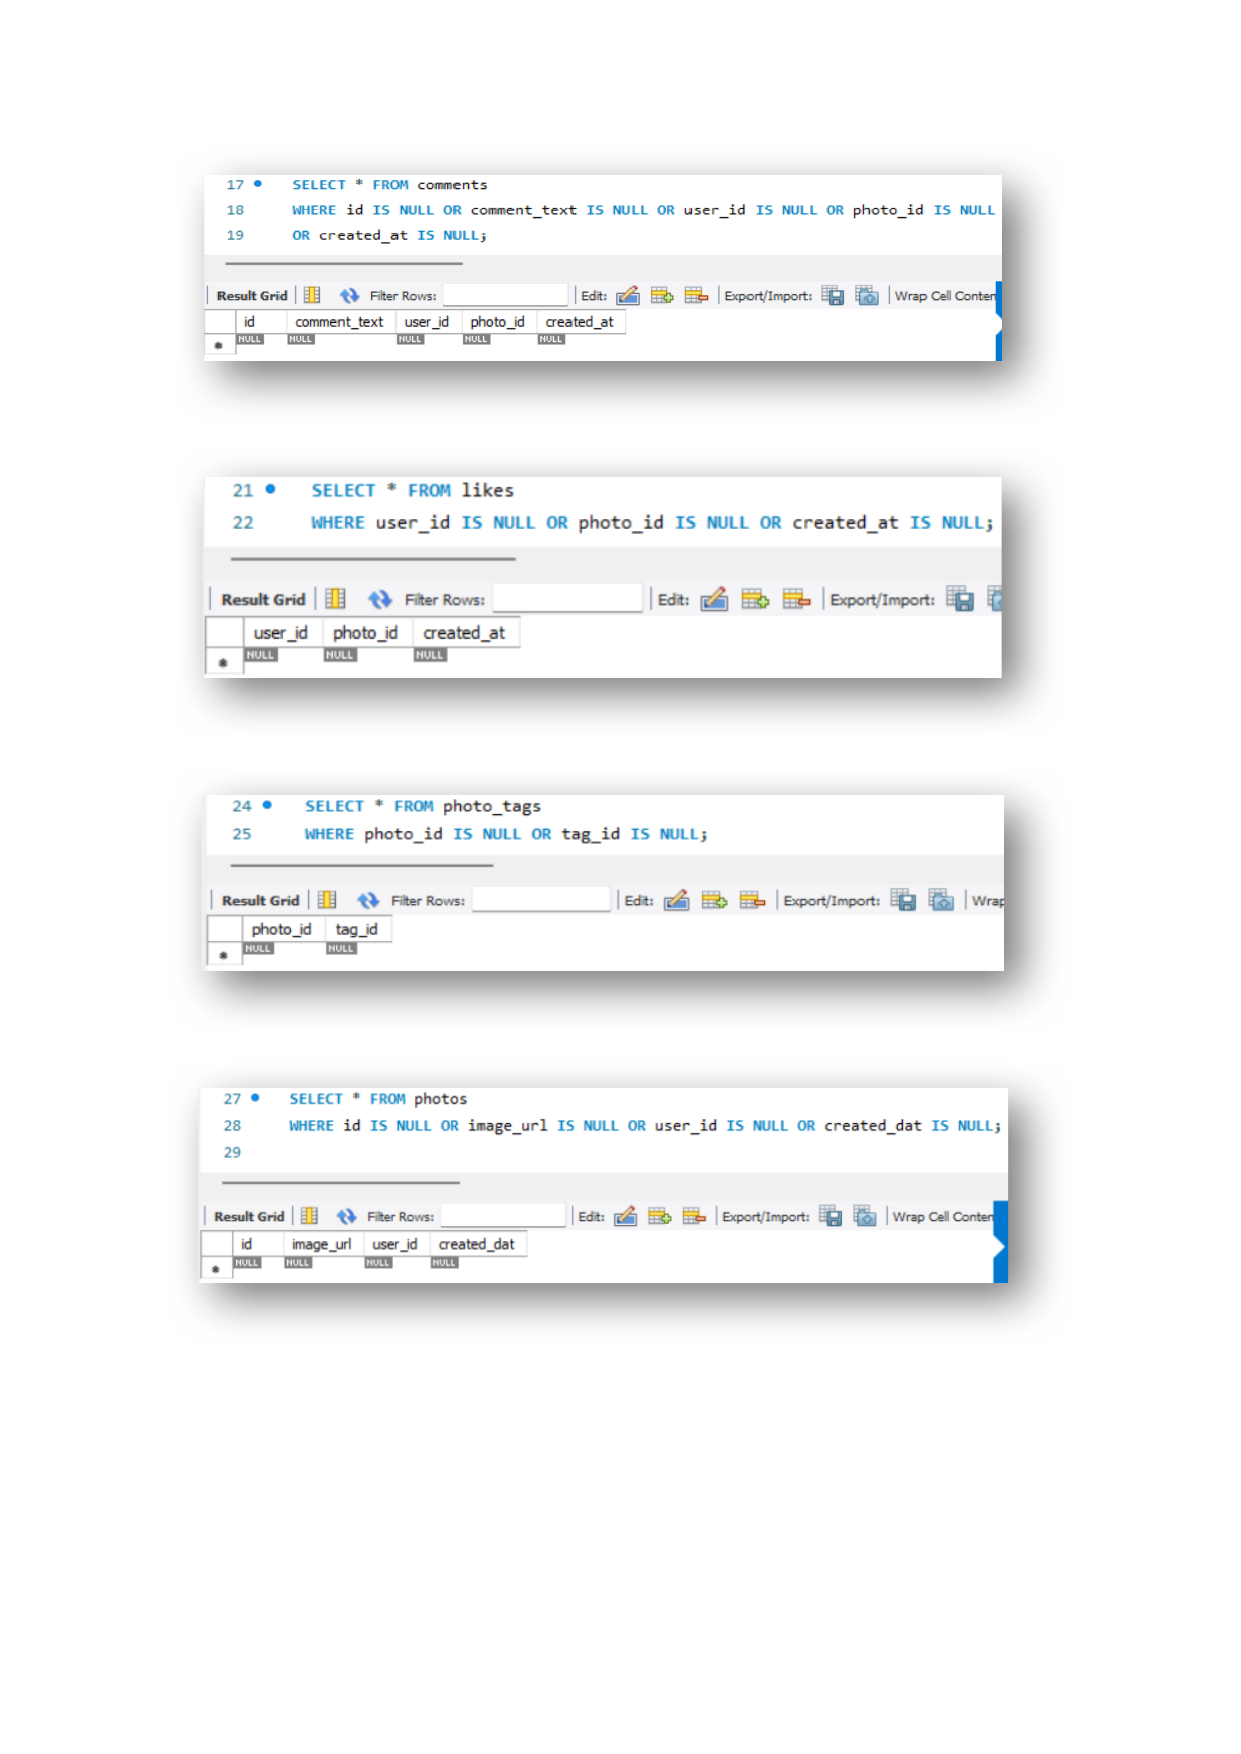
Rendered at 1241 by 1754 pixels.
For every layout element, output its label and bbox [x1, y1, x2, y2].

picture [204, 175, 1002, 361]
picture [202, 477, 1002, 678]
picture [201, 795, 1004, 971]
picture [198, 1088, 1009, 1283]
